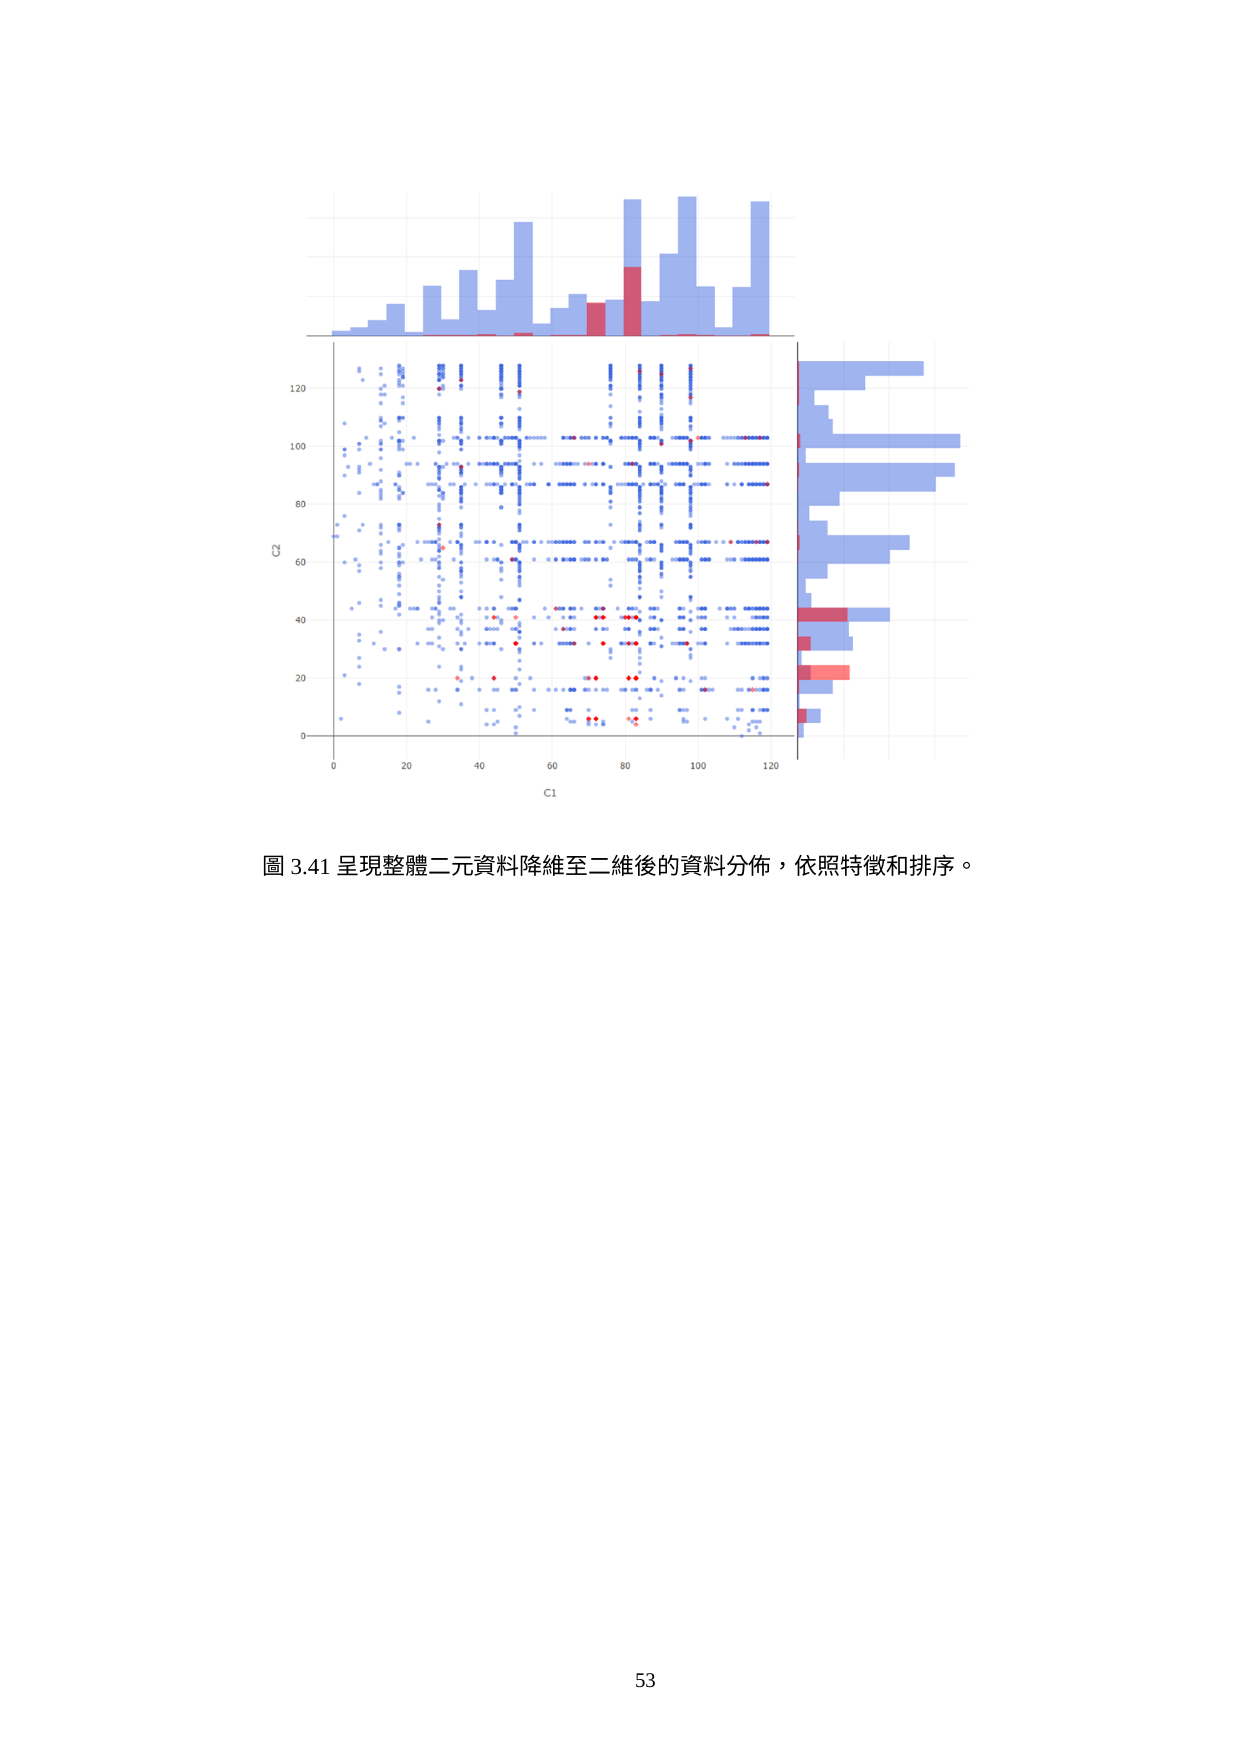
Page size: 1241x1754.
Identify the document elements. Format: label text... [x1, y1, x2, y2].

picture [265, 193, 975, 808]
